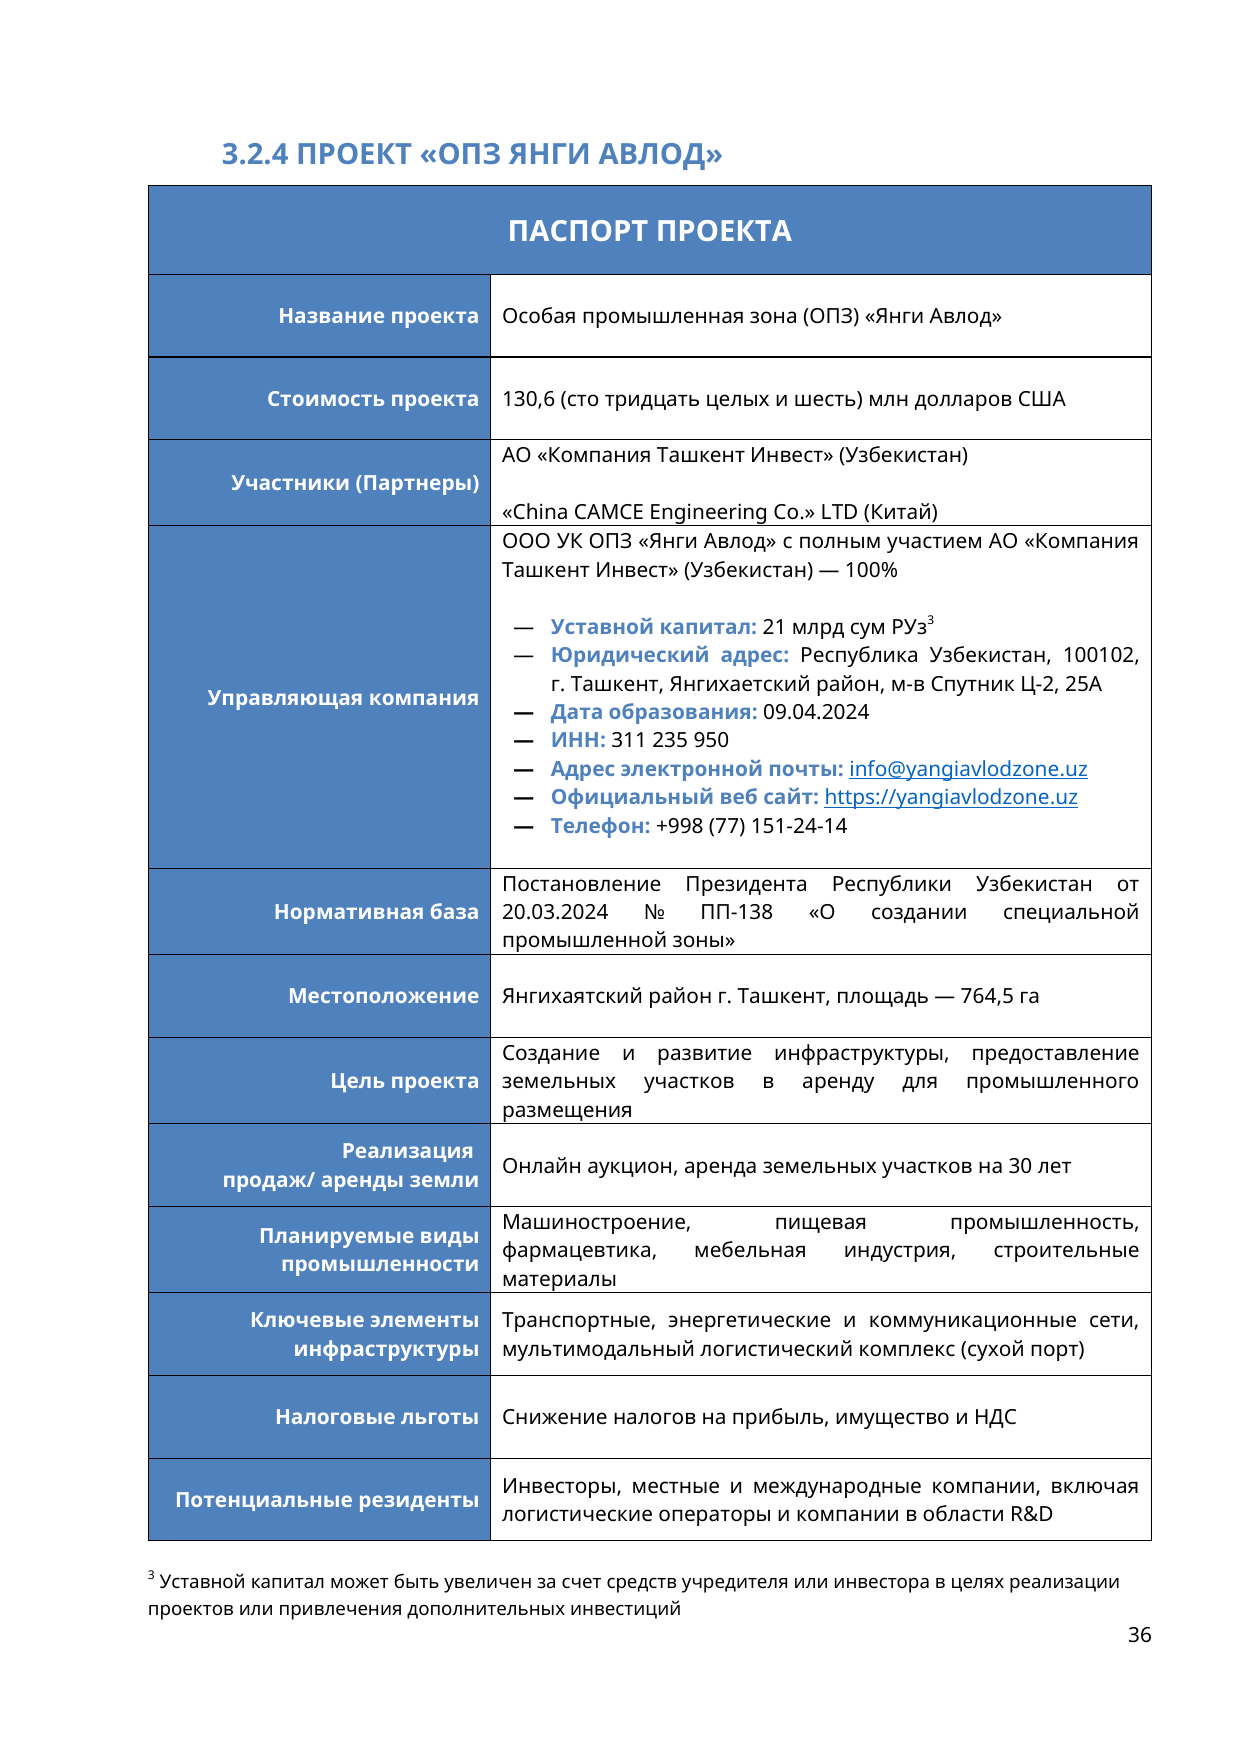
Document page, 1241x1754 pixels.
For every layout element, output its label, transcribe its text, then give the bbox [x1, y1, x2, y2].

table_cell Машиностроение, пищевая промышленность, фармацевтика, мебельная индустрия, строительные материалы [491, 1207, 1151, 1292]
table_cell Цель проекта [149, 1038, 490, 1123]
table_cell Постановление Президента Республики Узбекистан от 20.03.2024 № ПП-138 «О создании специальной промышленной зоны» [491, 869, 1151, 954]
table_cell Онлайн аукцион, аренда земельных участков на 30 лет [491, 1124, 1151, 1206]
table_cell Ключевые элементы инфраструктуры [149, 1293, 490, 1375]
table_cell Особая промышленная зона (ОПЗ) «Янги Авлод» [491, 275, 1151, 356]
table_cell Местоположение [149, 955, 490, 1037]
table_cell Реализация продаж/ аренды земли [149, 1124, 490, 1206]
table_cell Транспортные, энергетические и коммуникационные сети, мультимодальный логистический комплекс (сухой порт) [491, 1293, 1151, 1375]
table_cell Участники (Партнеры) [149, 440, 490, 525]
table_cell Янгихаятский район г. Ташкент, площадь — 764,5 га [491, 955, 1151, 1037]
table_cell Название проекта [149, 275, 490, 356]
table_cell Инвесторы, местные и международные компании, включая логистические операторы и компании в области R&D [491, 1459, 1151, 1540]
table_cell Управляющая компания [149, 526, 490, 868]
table_cell Налоговые льготы [149, 1376, 490, 1458]
text 3.2.4 ПРОЕКТ «ОПЗ ЯНГИ АВЛОД» [148, 133, 1152, 173]
table_cell Снижение налогов на прибыль, имущество и НДС [491, 1376, 1151, 1458]
table_cell Нормативная база [149, 869, 490, 954]
table_cell 130,6 (сто тридцать целых и шесть) млн долларов США [491, 358, 1151, 439]
table_cell Создание и развитие инфраструктуры, предоставление земельных участков в аренду для промышленного размещения [491, 1038, 1151, 1123]
table_cell ООО УК ОПЗ «Янги Авлод» с полным участием АО «Компания Ташкент Инвест» (Узбекистан) — 100% Уставной капитал: 21 млрд сум РУз Юридический адрес: Республика Узбекистан, 100102, г. Ташкент, Янгихаетский район, м-в Спутник Ц-2, 25А Дата образования: 09.04.2024 ИНН: 311 235 950 Адрес электронной почты: info@yangiavlodzone.uz Официальный веб сайт: https://yangiavlodzone.uz Телефон: +998 (77) 151-24-14 [491, 526, 1151, 868]
table_header ПАСПОРТ ПРОЕКТА [149, 186, 1151, 274]
table_cell Планируемые виды промышленности [149, 1207, 490, 1292]
table_cell АО «Компания Ташкент Инвест» (Узбекистан) «China CAMCE Engineering Co.» LTD (Китай) [491, 440, 1151, 525]
table_cell Стоимость проекта [149, 358, 490, 439]
table_cell Потенциальные резиденты [149, 1459, 490, 1540]
